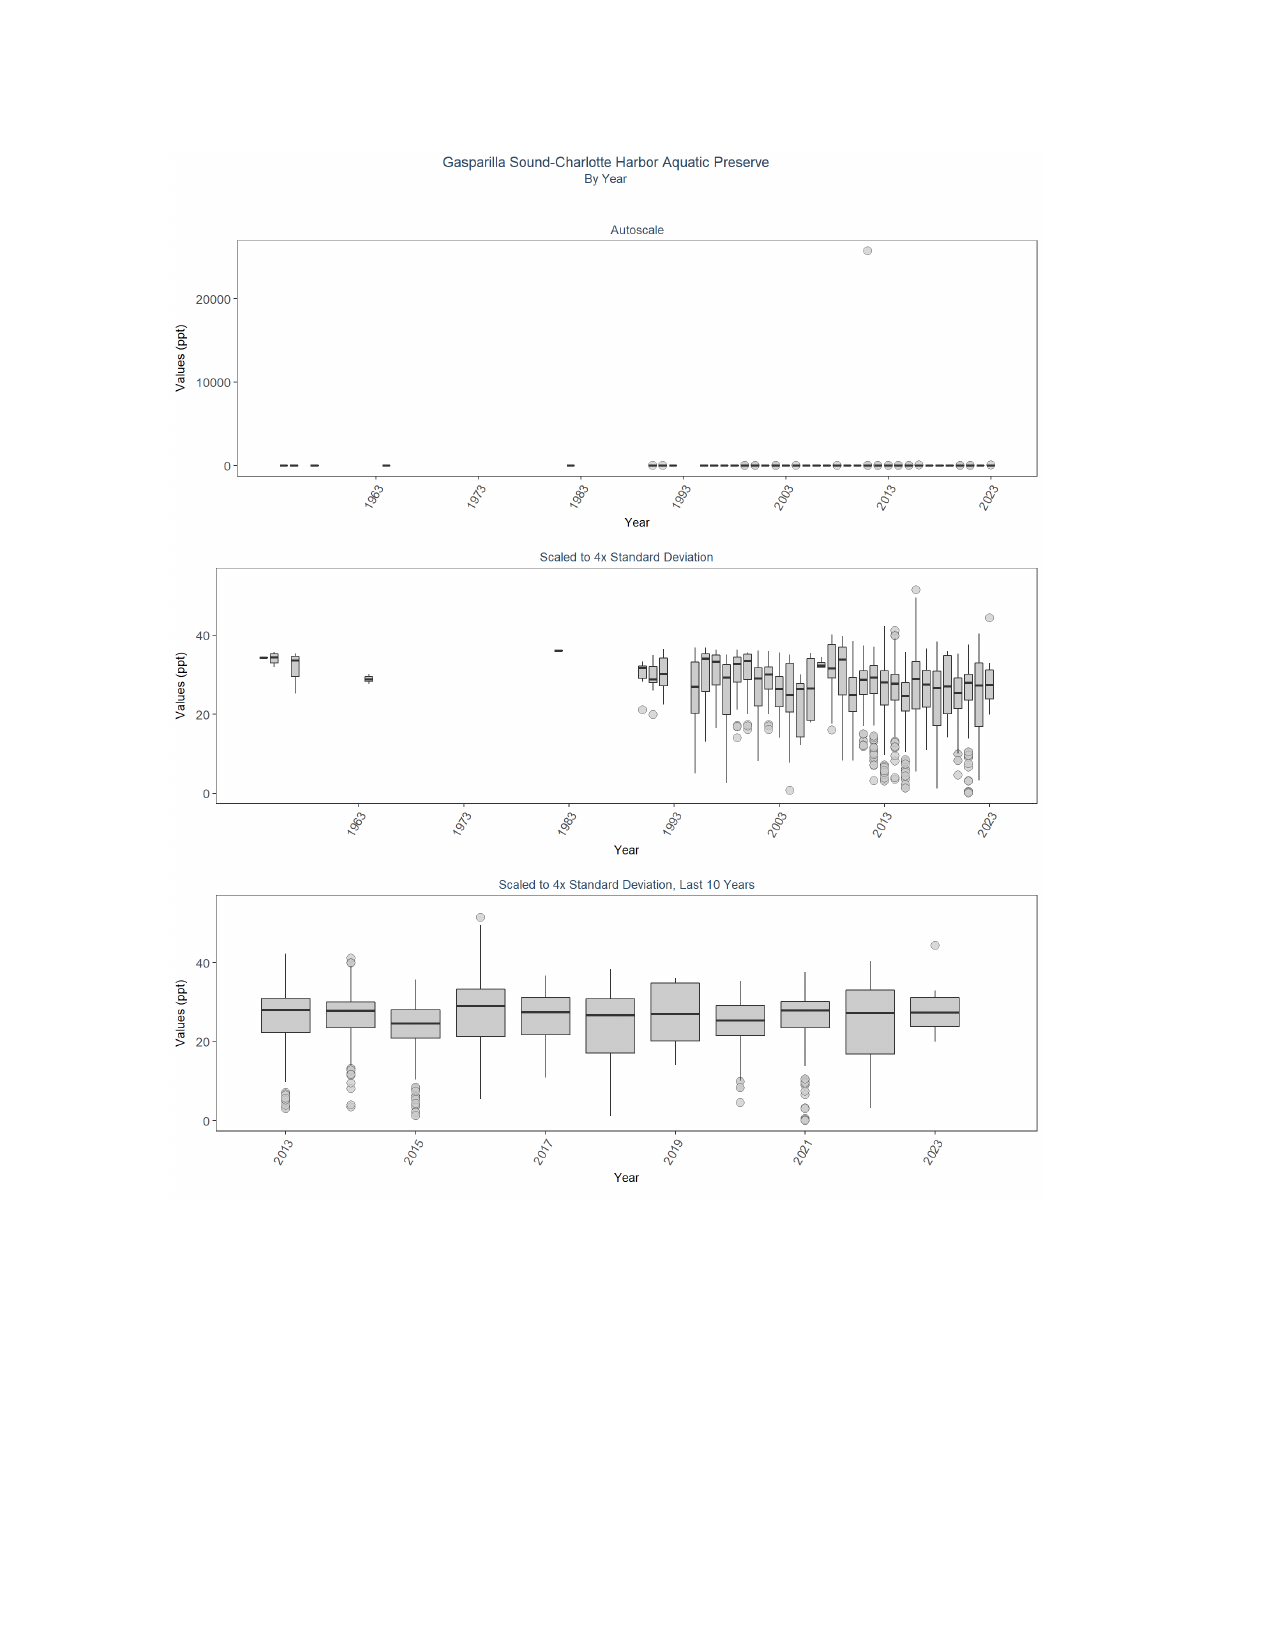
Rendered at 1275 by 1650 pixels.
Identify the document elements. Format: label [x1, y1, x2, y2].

picture [168, 150, 1044, 1200]
